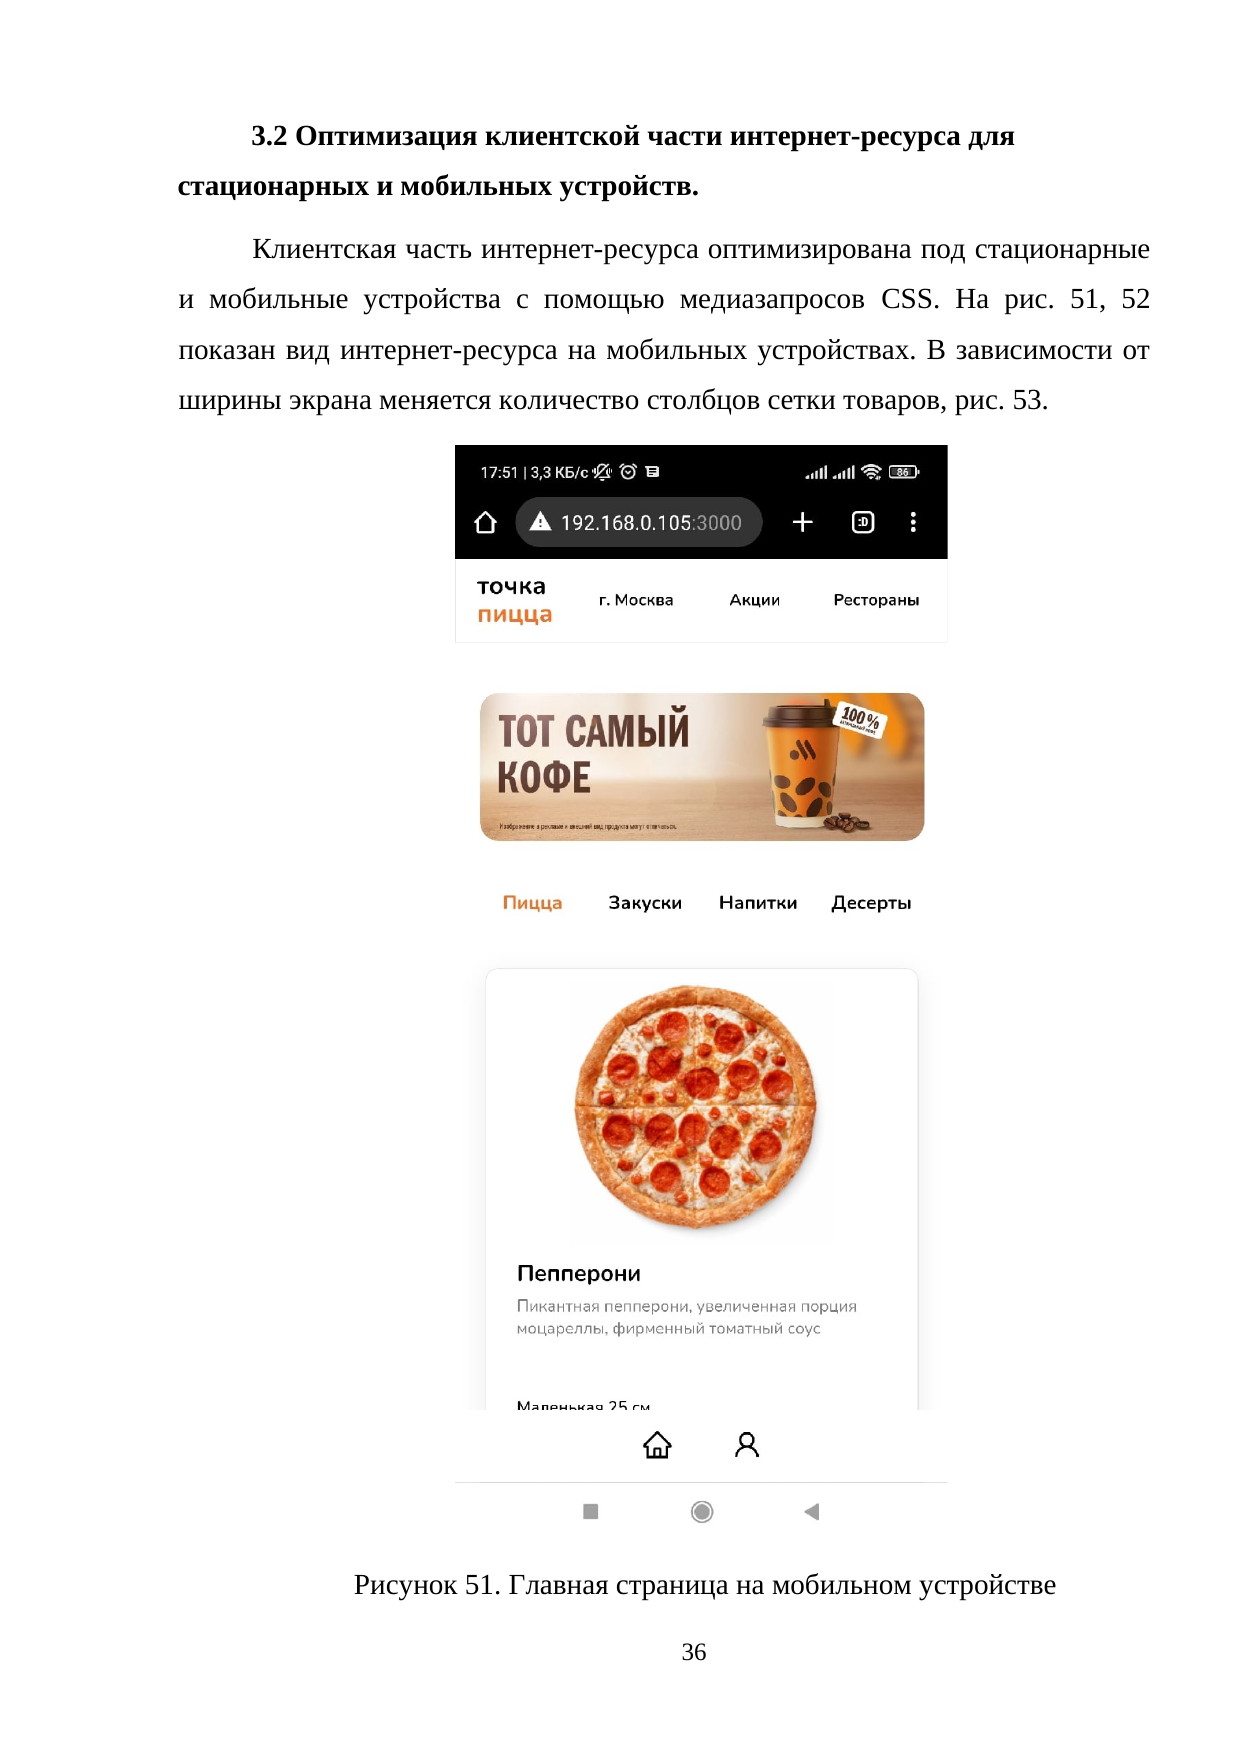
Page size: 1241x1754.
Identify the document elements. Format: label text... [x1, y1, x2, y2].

text Клиентская часть интернет-ресурса оптимизирована под стационарные и мобильные устройства с помощью медиазапросов CSS. На рис. 51, 52 показан вид интернет-ресурса на мобильных устройствах. В зависимости от ширины экрана меняется количество столбцов сетки товаров, рис. 53. [178, 231, 1151, 416]
text Рисунок 51. Главная страница на мобильном устройстве [178, 1567, 1151, 1601]
picture [455, 445, 948, 1541]
subtitle 3.2 Оптимизация клиентской части интернет-ресурса для стационарных и мобильных устройств. [177, 118, 1152, 202]
